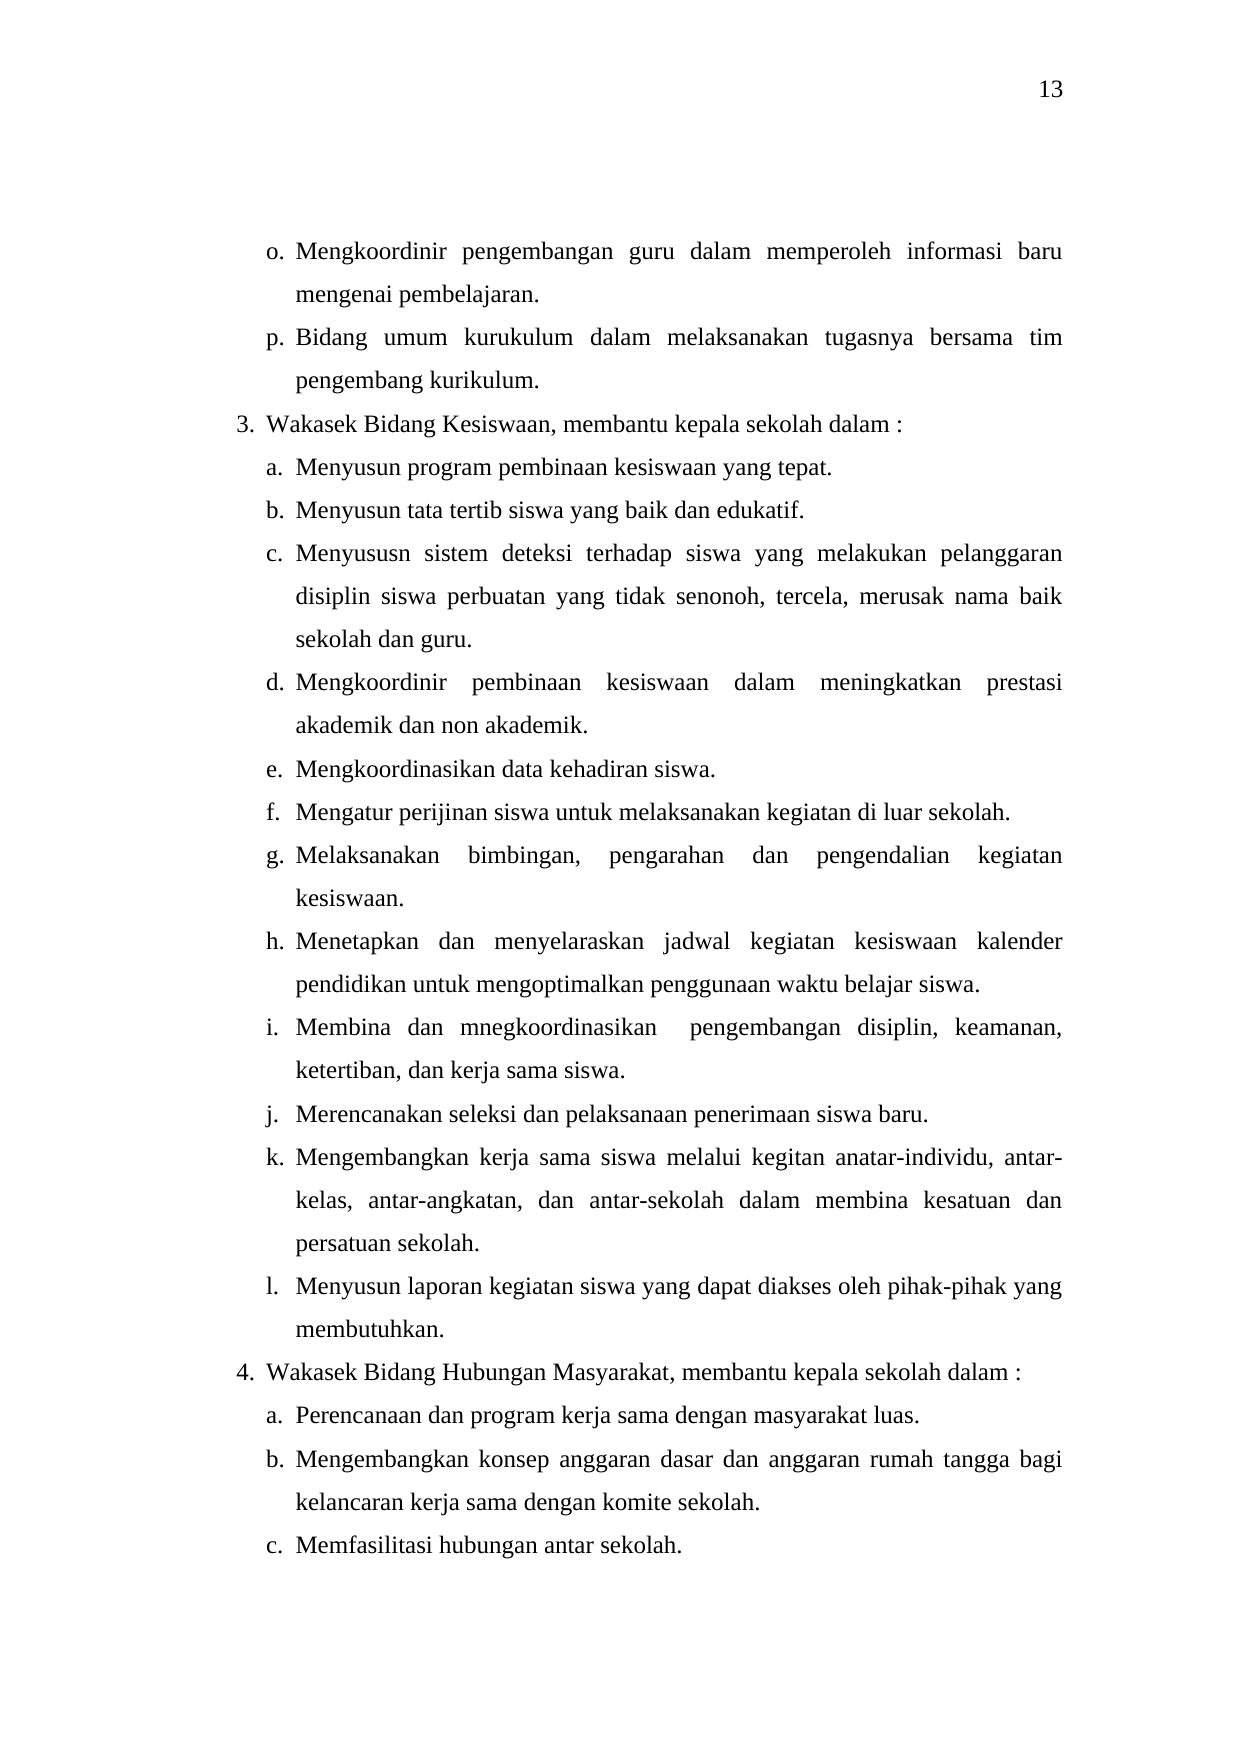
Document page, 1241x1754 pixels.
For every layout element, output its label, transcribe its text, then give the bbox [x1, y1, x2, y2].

list Memfasilitasi hubungan antar sekolah. [266, 1530, 1063, 1559]
list Mengatur perijinan siswa untuk melaksanakan kegiatan di luar sekolah. [266, 797, 1063, 826]
list Bidang umum kurukulum dalam melaksanakan tugasnya bersama tim pengembang kurikulum. [266, 322, 1063, 394]
list Membina dan mnegkoordinasikan pengembangan disiplin, keamanan, ketertiban, dan kerja sama siswa. [266, 1012, 1063, 1084]
list Mengembangkan konsep anggaran dasar dan anggaran rumah tangga bagi kelancaran kerja sama dengan komite sekolah. [266, 1444, 1063, 1516]
list Wakasek Bidang Kesiswaan, membantu kepala sekolah dalam : [236, 409, 1063, 437]
list Perencanaan dan program kerja sama dengan masyarakat luas. [266, 1401, 1063, 1429]
list Wakasek Bidang Hubungan Masyarakat, membantu kepala sekolah dalam : [236, 1357, 1063, 1386]
list Melaksanakan bimbingan, pengarahan dan pengendalian kegiatan kesiswaan. [266, 840, 1063, 912]
list Mengembangkan kerja sama siswa melalui kegitan anatar-individu, antar-kelas, antar-angkatan, dan antar-sekolah dalam membina kesatuan dan persatuan sekolah. [266, 1142, 1063, 1257]
list Menyusun program pembinaan kesiswaan yang tepat. [266, 452, 1063, 481]
list Mengkoordinir pembinaan kesiswaan dalam meningkatkan prestasi akademik dan non akademik. [266, 667, 1063, 739]
list Menetapkan dan menyelaraskan jadwal kegiatan kesiswaan kalender pendidikan untuk mengoptimalkan penggunaan waktu belajar siswa. [266, 926, 1063, 998]
list Menyususn sistem deteksi terhadap siswa yang melakukan pelanggaran disiplin siswa perbuatan yang tidak senonoh, tercela, merusak nama baik sekolah dan guru. [266, 538, 1063, 653]
list Merencanakan seleksi dan pelaksanaan penerimaan siswa baru. [266, 1099, 1063, 1127]
list Mengkoordinir pengembangan guru dalam memperoleh informasi baru mengenai pembelajaran. [266, 236, 1063, 308]
list Menyusun tata tertib siswa yang baik dan edukatif. [266, 495, 1063, 524]
list Menyusun laporan kegiatan siswa yang dapat diakses oleh pihak-pihak yang membutuhkan. [266, 1271, 1063, 1343]
list Mengkoordinasikan data kehadiran siswa. [266, 754, 1063, 782]
